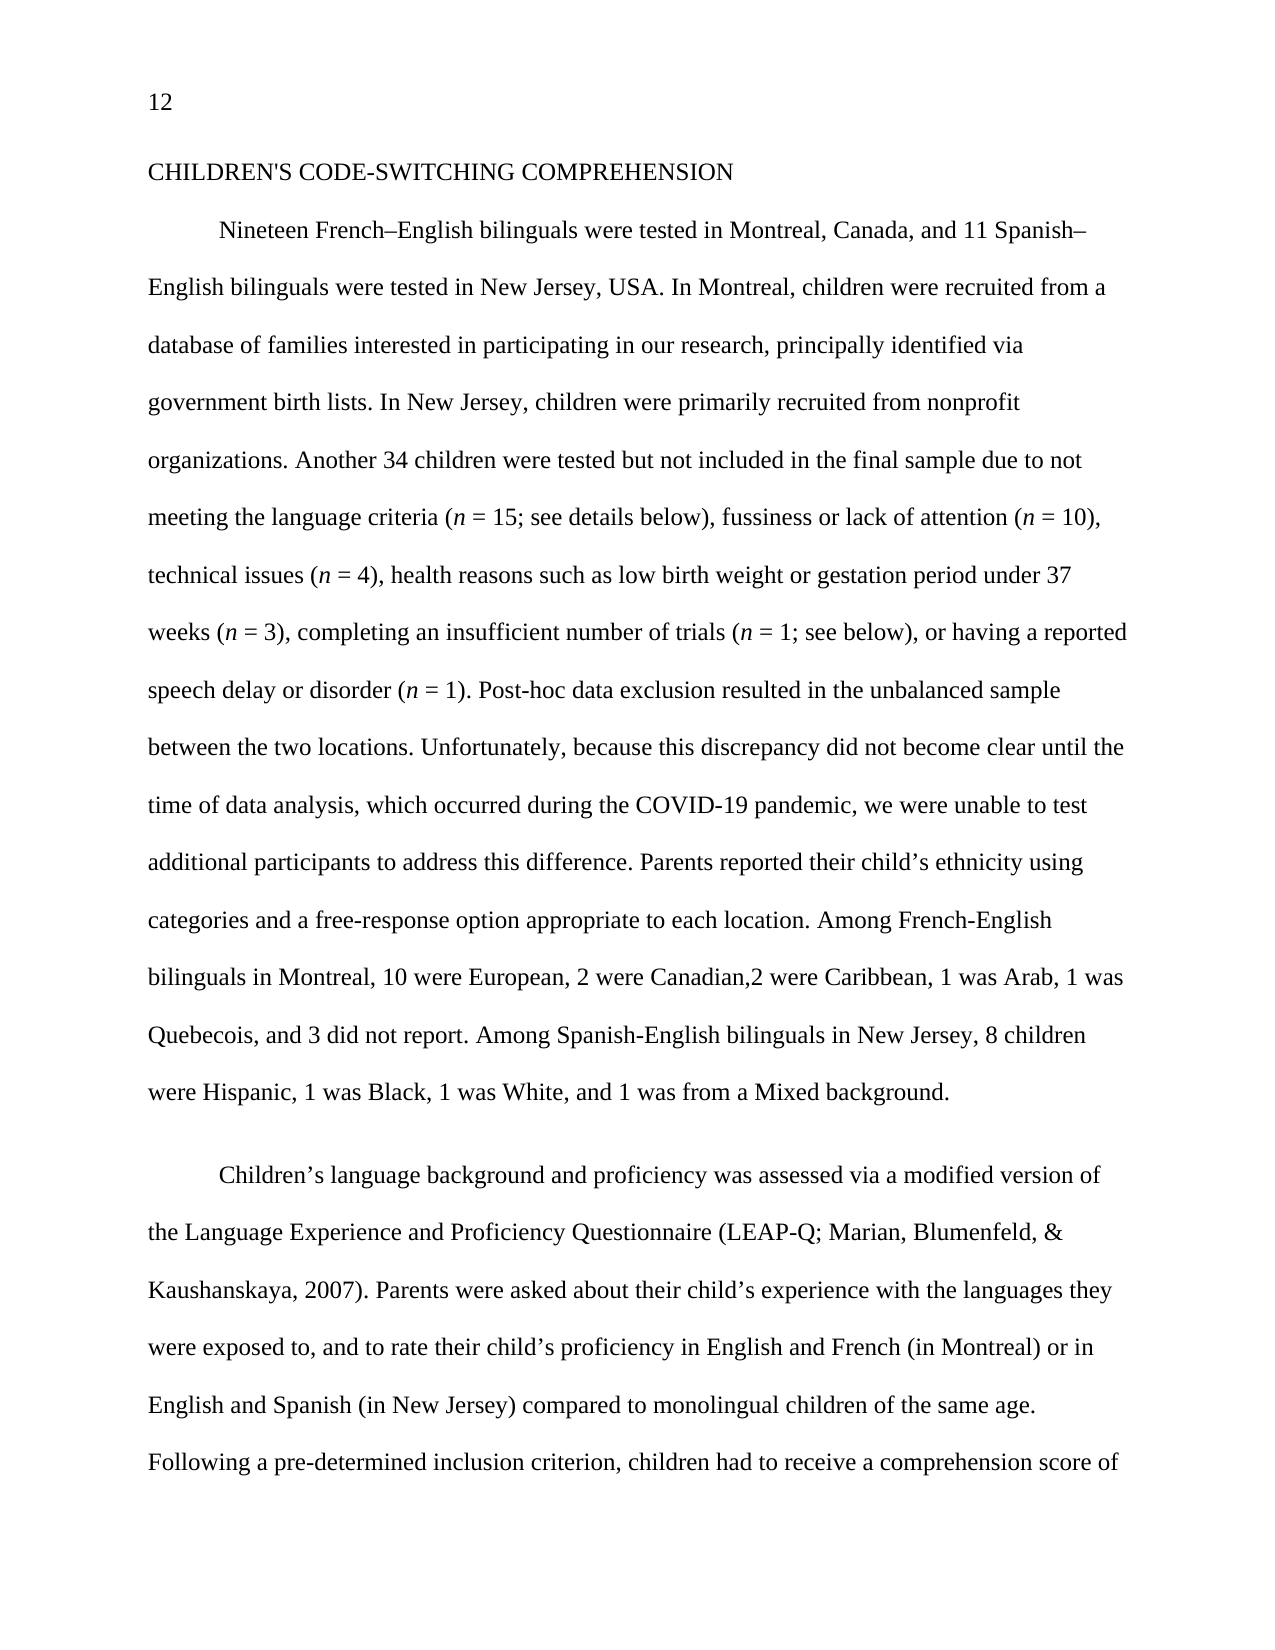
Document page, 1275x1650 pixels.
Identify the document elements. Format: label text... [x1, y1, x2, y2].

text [148, 1160, 1127, 1476]
text Nineteen French–English bilinguals were tested in Montreal, Canada, and 11 Spanish–English bilinguals were tested in New Jersey, USA. In Montreal, children were recruited from a database of families interested in participating in our research, principally identified via government birth lists. In New Jersey, children were primarily recruited from nonprofit organizations. Another 34 children were tested but not included in the final sample due to not meeting the language criteria (n = 15; see details below), fussiness or lack of attention (n = 10), technical issues (n = 4), health reasons such as low birth weight or gestation period under 37 weeks (n = 3), completing an insufficient number of trials (n = 1; see below), or having a reported speech delay or disorder (n = 1). Post-hoc data exclusion resulted in the unbalanced sample between the two locations. Unfortunately, because this discrepancy did not become clear until the time of data analysis, which occurred during the COVID-19 pandemic, we were unable to test additional participants to address this difference. Parents reported their child’s ethnicity using categories and a free-response option appropriate to each location. Among French-English bilinguals in Montreal, 10 were European, 2 were Canadian,2 were Caribbean, 1 was Arab, 1 was Quebecois, and 3 did not report. Among Spanish-English bilinguals in New Jersey, 8 children were Hispanic, 1 was Black, 1 was White, and 1 was from a Mixed background. [148, 215, 1127, 1106]
